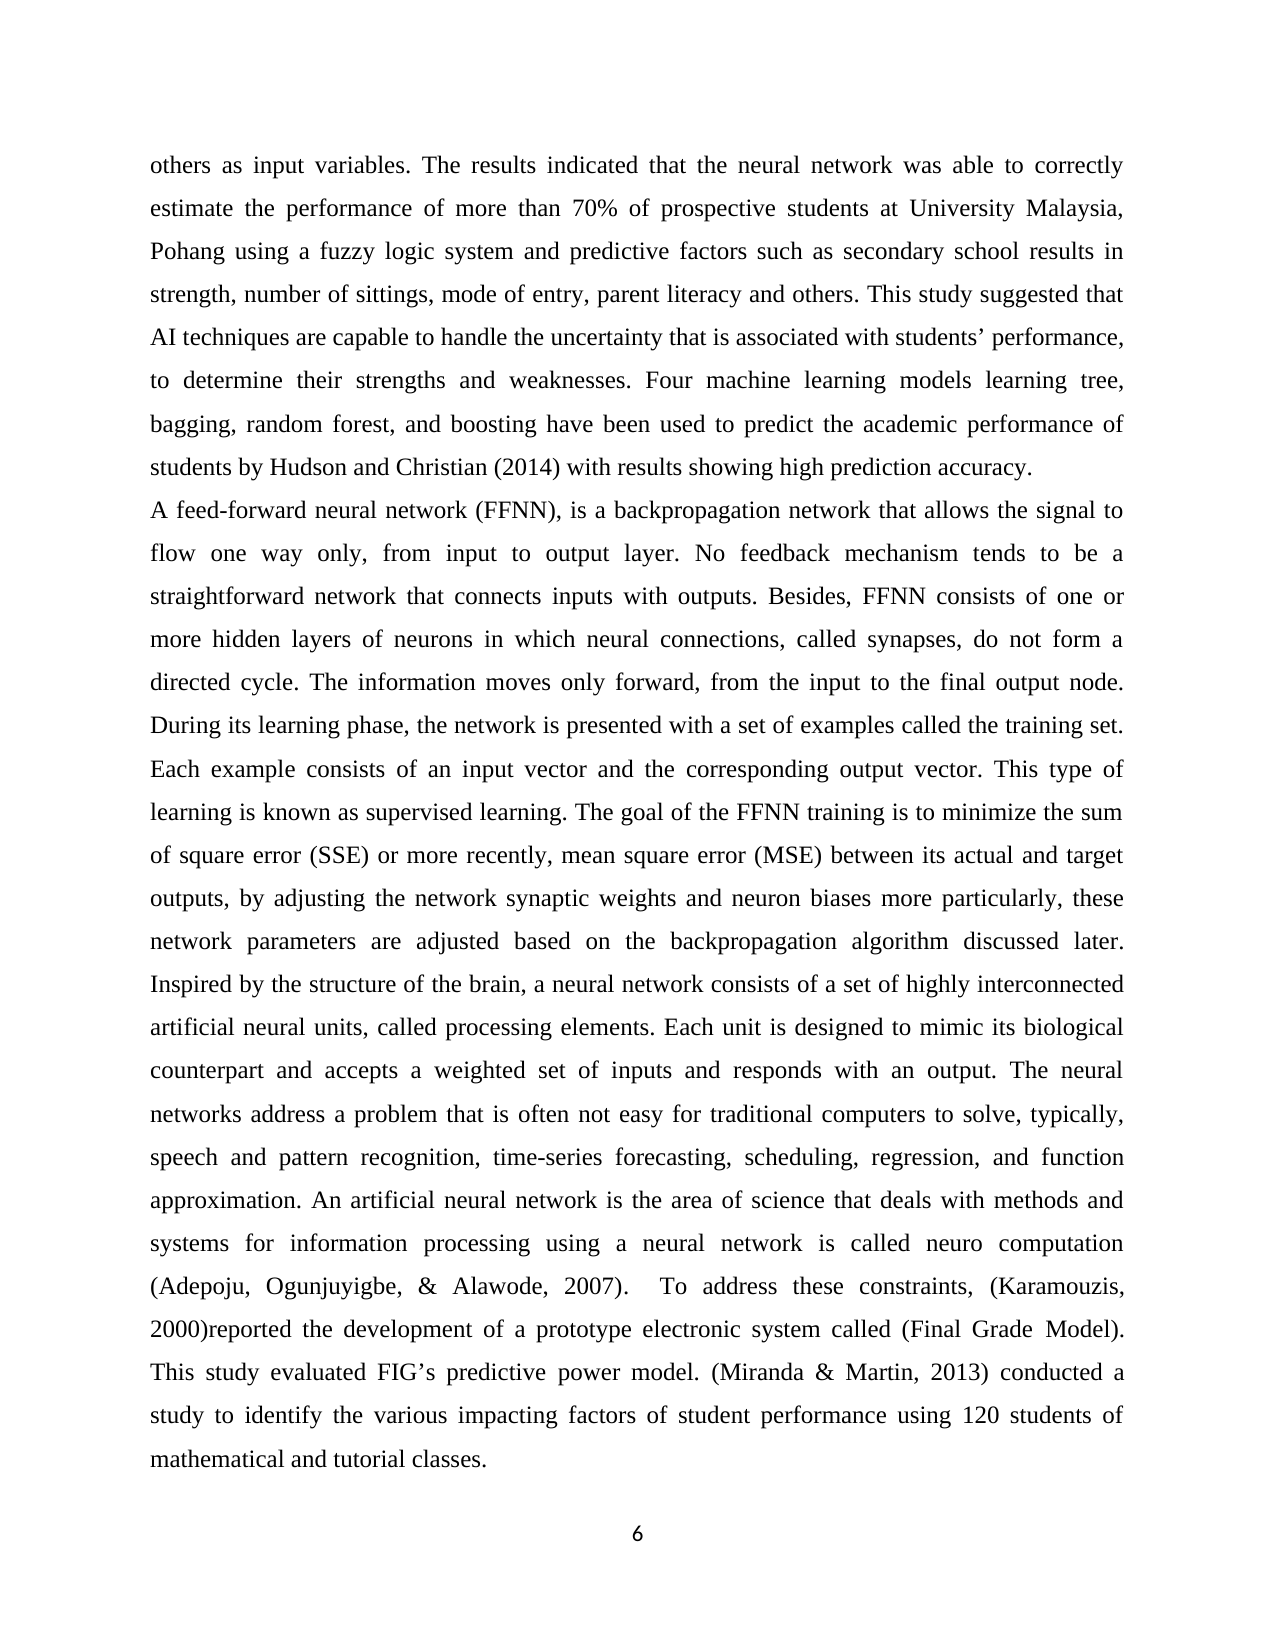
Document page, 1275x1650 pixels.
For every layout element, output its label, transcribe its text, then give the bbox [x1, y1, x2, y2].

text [150, 150, 1125, 481]
text A feed-forward neural network (FFNN), is a backpropagation network that allows the signal to flow one way only, from input to output layer. No feedback mechanism tends to be a straightforward network that connects inputs with outputs. Besides, FFNN consists of one or more hidden layers of neurons in which neural connections, called synapses, do not form a directed cycle. The information moves only forward, from the input to the final output node. During its learning phase, the network is presented with a set of examples called the training set. Each example consists of an input vector and the corresponding output vector. This type of learning is known as supervised learning. The goal of the FFNN training is to minimize the sum of square error (SSE) or more recently, mean square error (MSE) between its actual and target outputs, by adjusting the network synaptic weights and neuron biases more particularly, these network parameters are adjusted based on the backpropagation algorithm discussed later. Inspired by the structure of the brain, a neural network consists of a set of highly interconnected artificial neural units, called processing elements. Each unit is designed to mimic its biological counterpart and accepts a weighted set of inputs and responds with an output. The neural networks address a problem that is often not easy for traditional computers to solve, typically, speech and pattern recognition, time-series forecasting, scheduling, regression, and function approximation. An artificial neural network is the area of science that deals with methods and systems for information processing using a neural network is called neuro computation . To address these constraints, reported the development of a prototype electronic system called (Final Grade Model). This study evaluated FIG’s predictive power model. conducted a study to identify the various impacting factors of student performance using 120 students of mathematical and tutorial classes. [150, 495, 1125, 1472]
